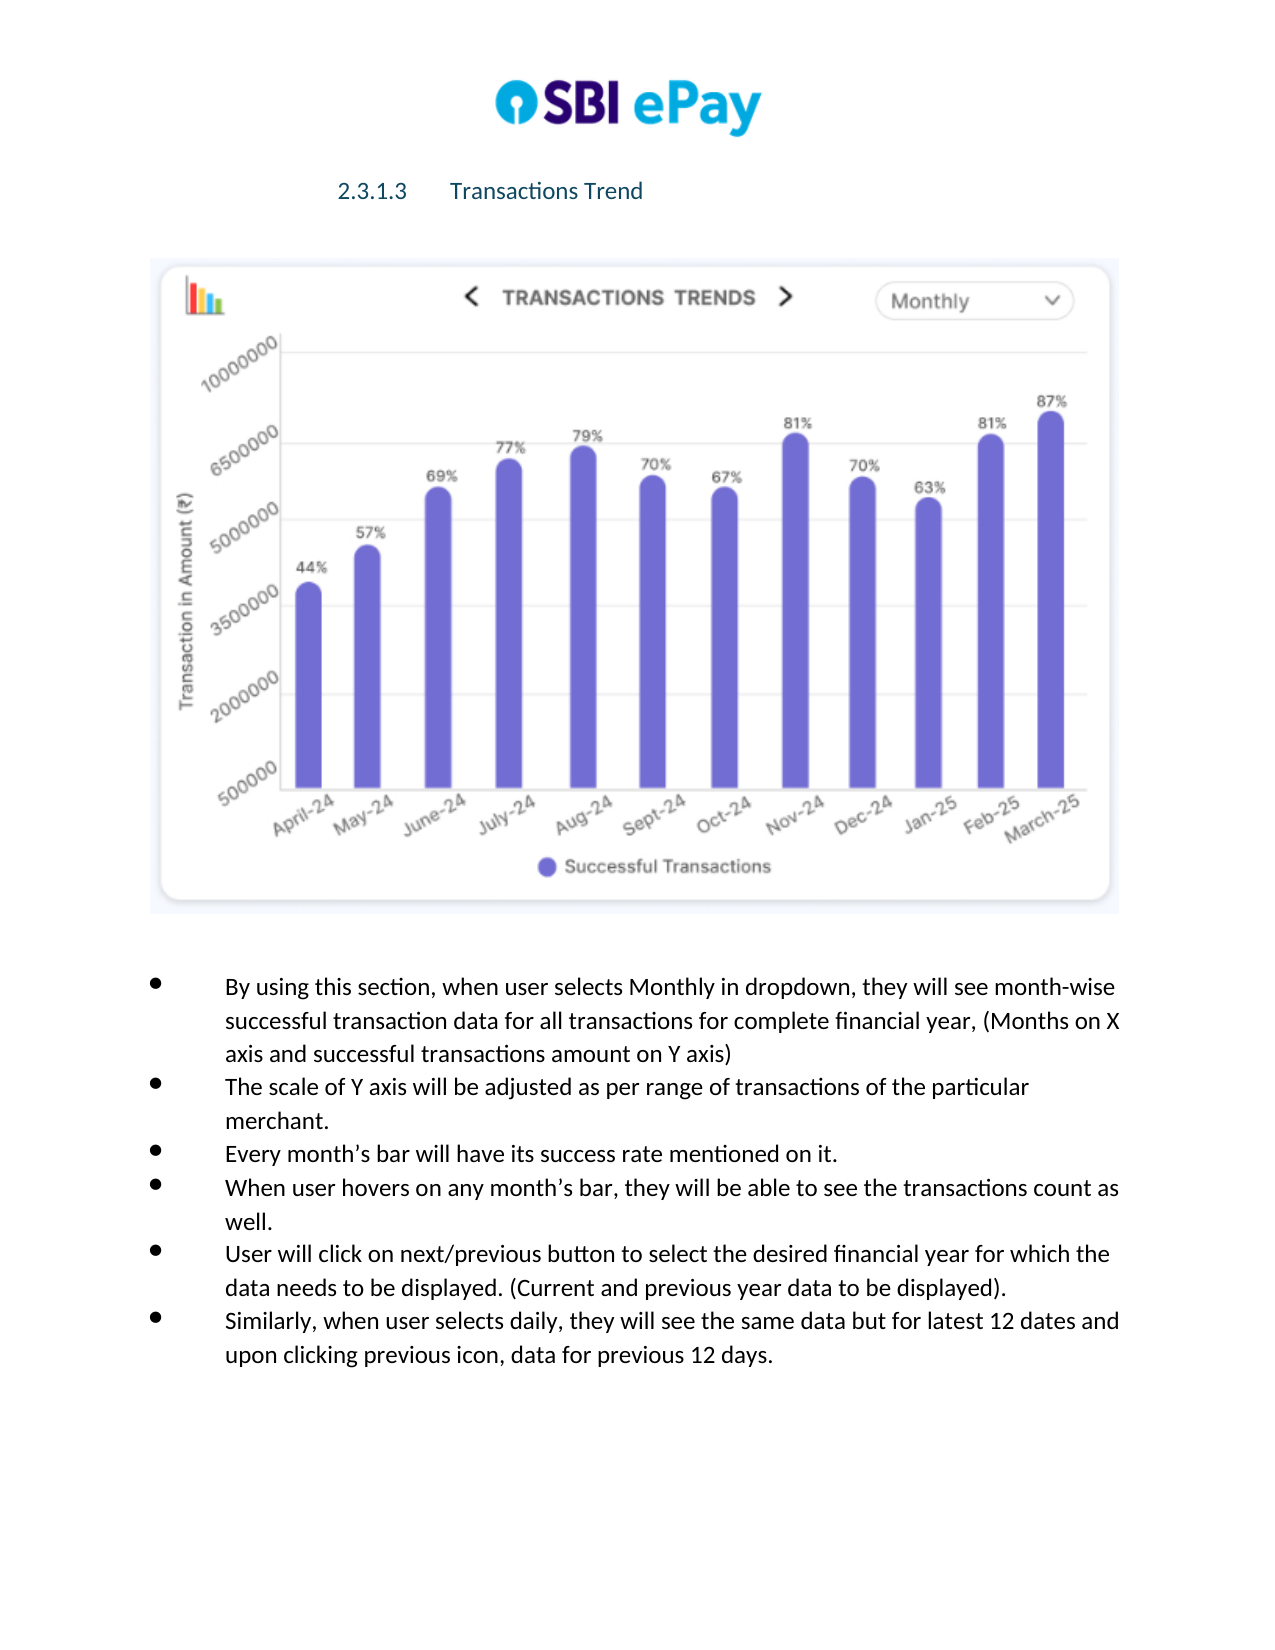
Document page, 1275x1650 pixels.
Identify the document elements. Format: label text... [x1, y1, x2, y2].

list User will click on next/previous button to select the desired financial year for which the data needs to be displayed. (Current and previous year data to be displayed). [150, 1239, 1125, 1303]
picture [486, 75, 789, 142]
list Every month’s bar will have its success rate mentioned on it. [150, 1138, 1125, 1169]
picture [150, 258, 1119, 914]
list When user hovers on any month’s bar, they will be able to see the transactions count as well. [150, 1172, 1125, 1236]
list By using this section, when user selects Monthly in dropdown, they will see month-wise successful transaction data for all transactions for complete financial year, (Months on X axis and successful transactions amount on Y axis) [150, 971, 1125, 1069]
list Similarly, when user selects daily, they will see the same data but for latest 12 dates and upon clicking previous icon, data for previous 12 days. [150, 1305, 1125, 1370]
list The scale of Y axis will be adjusted as per range of transactions of the particular merchant. [150, 1071, 1125, 1136]
subtitle Transactions Trend [337, 176, 1125, 206]
